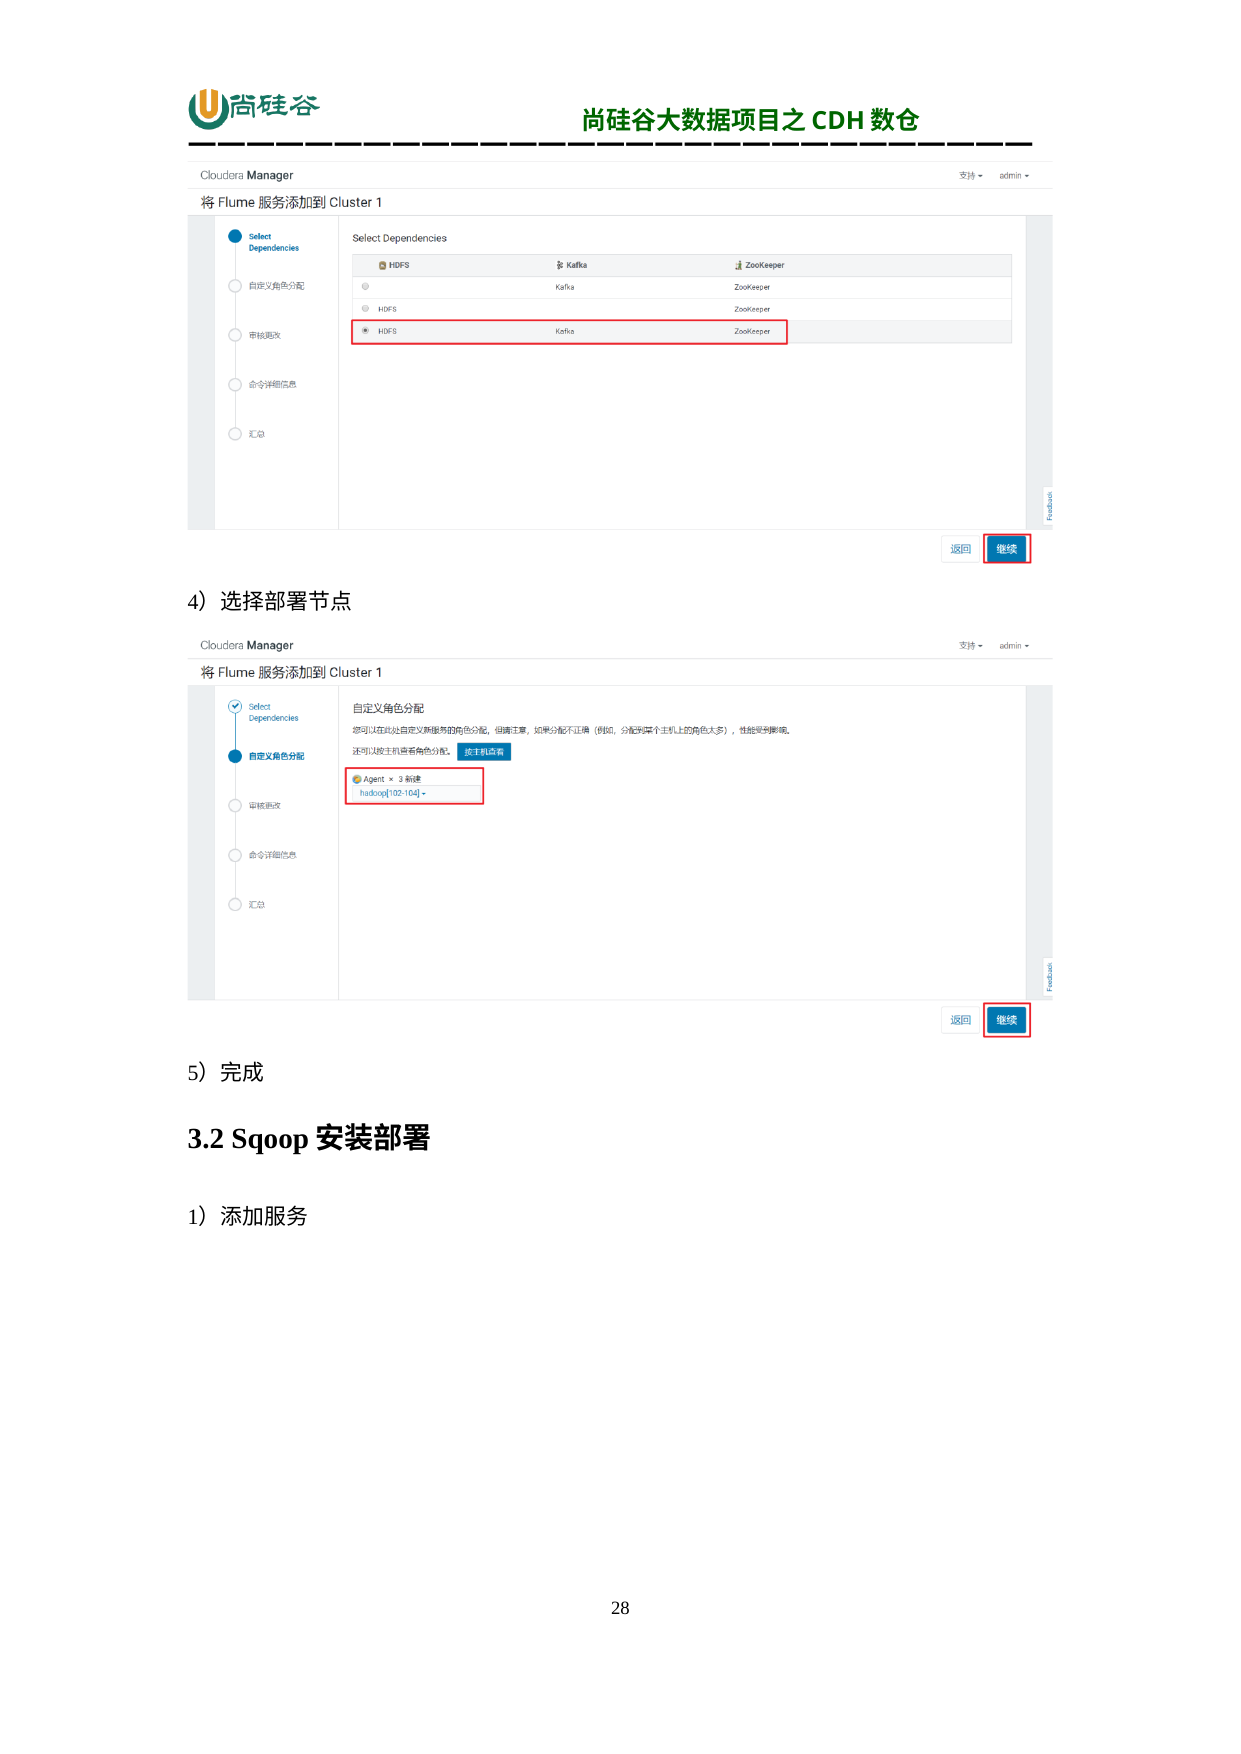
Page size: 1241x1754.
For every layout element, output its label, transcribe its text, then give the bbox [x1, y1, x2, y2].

picture [187, 161, 1053, 568]
text 5）完成 [187, 1054, 1053, 1087]
text 1）添加服务 [187, 1198, 1053, 1231]
text 4）选择部署节点 [187, 584, 1053, 616]
picture [187, 632, 1053, 1039]
picture [187, 88, 320, 130]
subtitle 3.2 Sqoop安装部署 [187, 1103, 1053, 1168]
